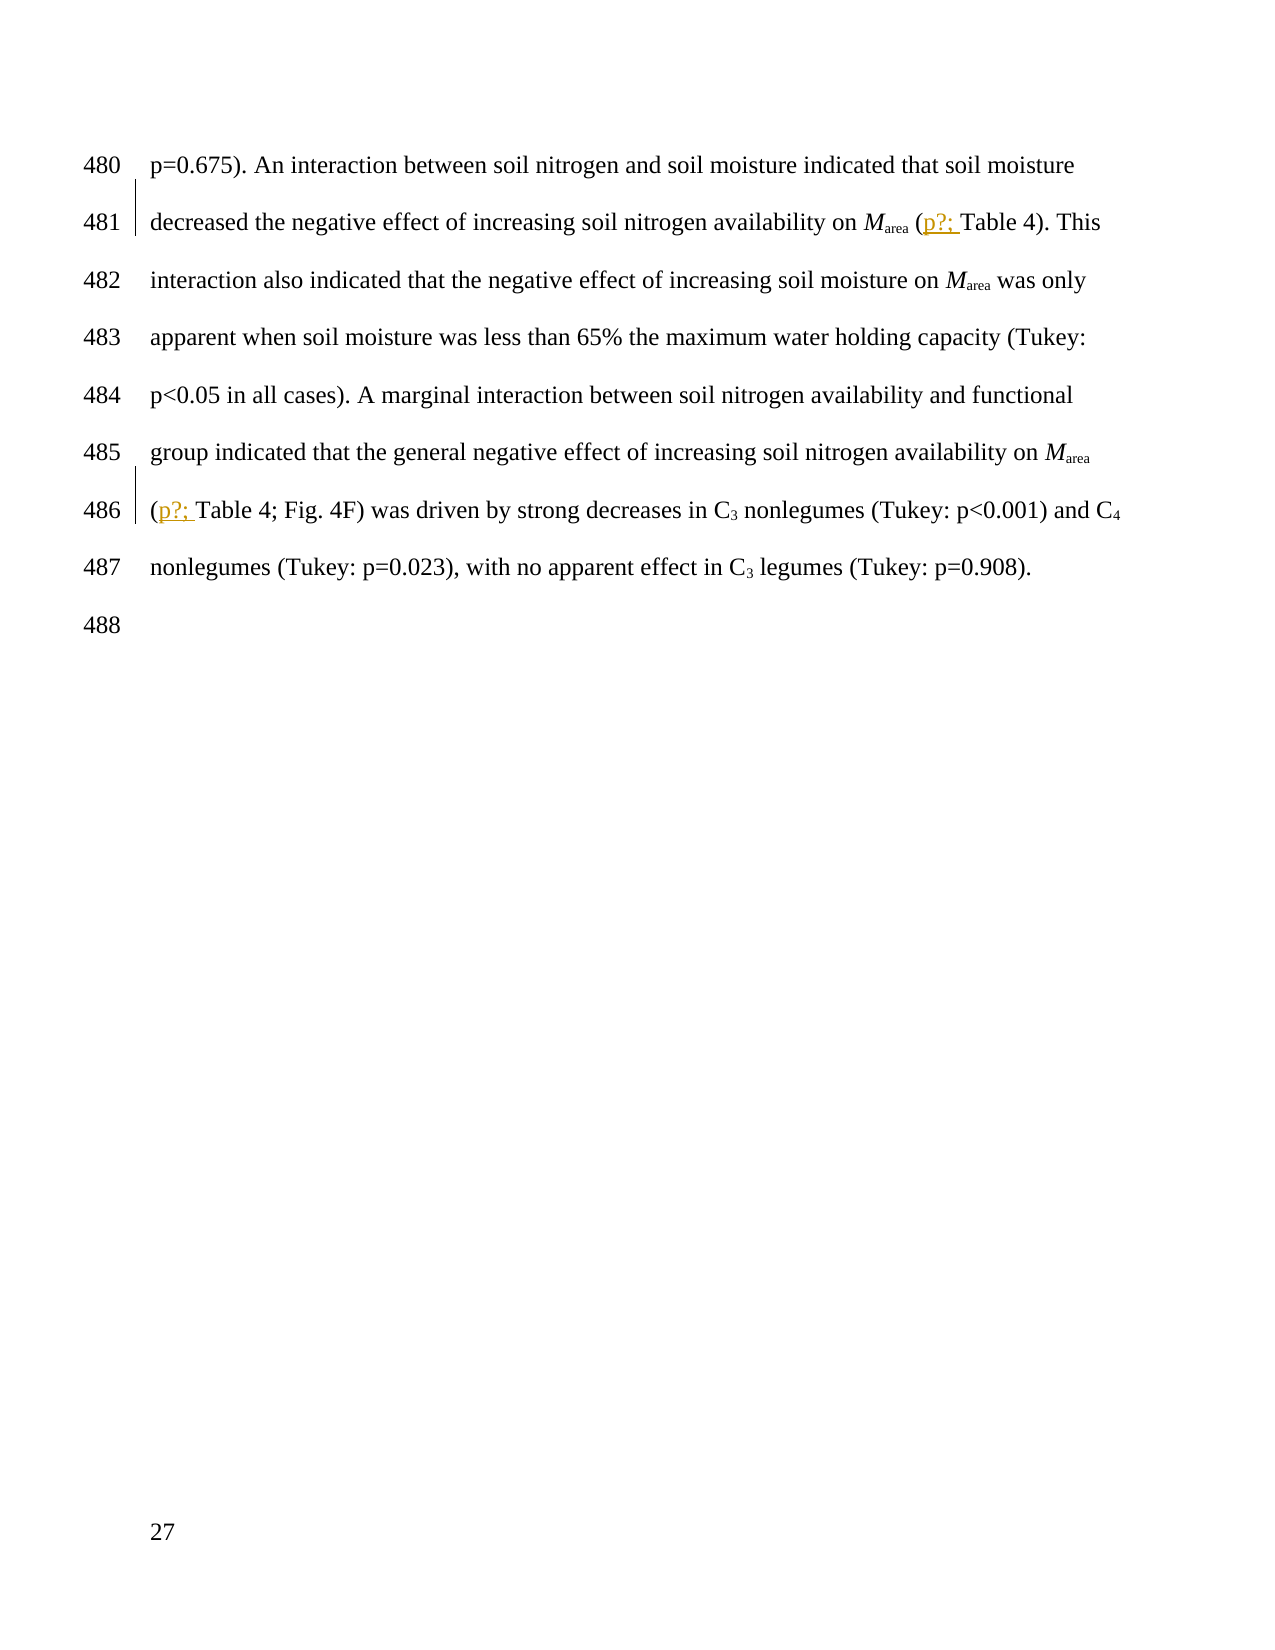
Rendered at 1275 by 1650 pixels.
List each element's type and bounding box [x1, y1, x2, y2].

text [150, 150, 1125, 581]
